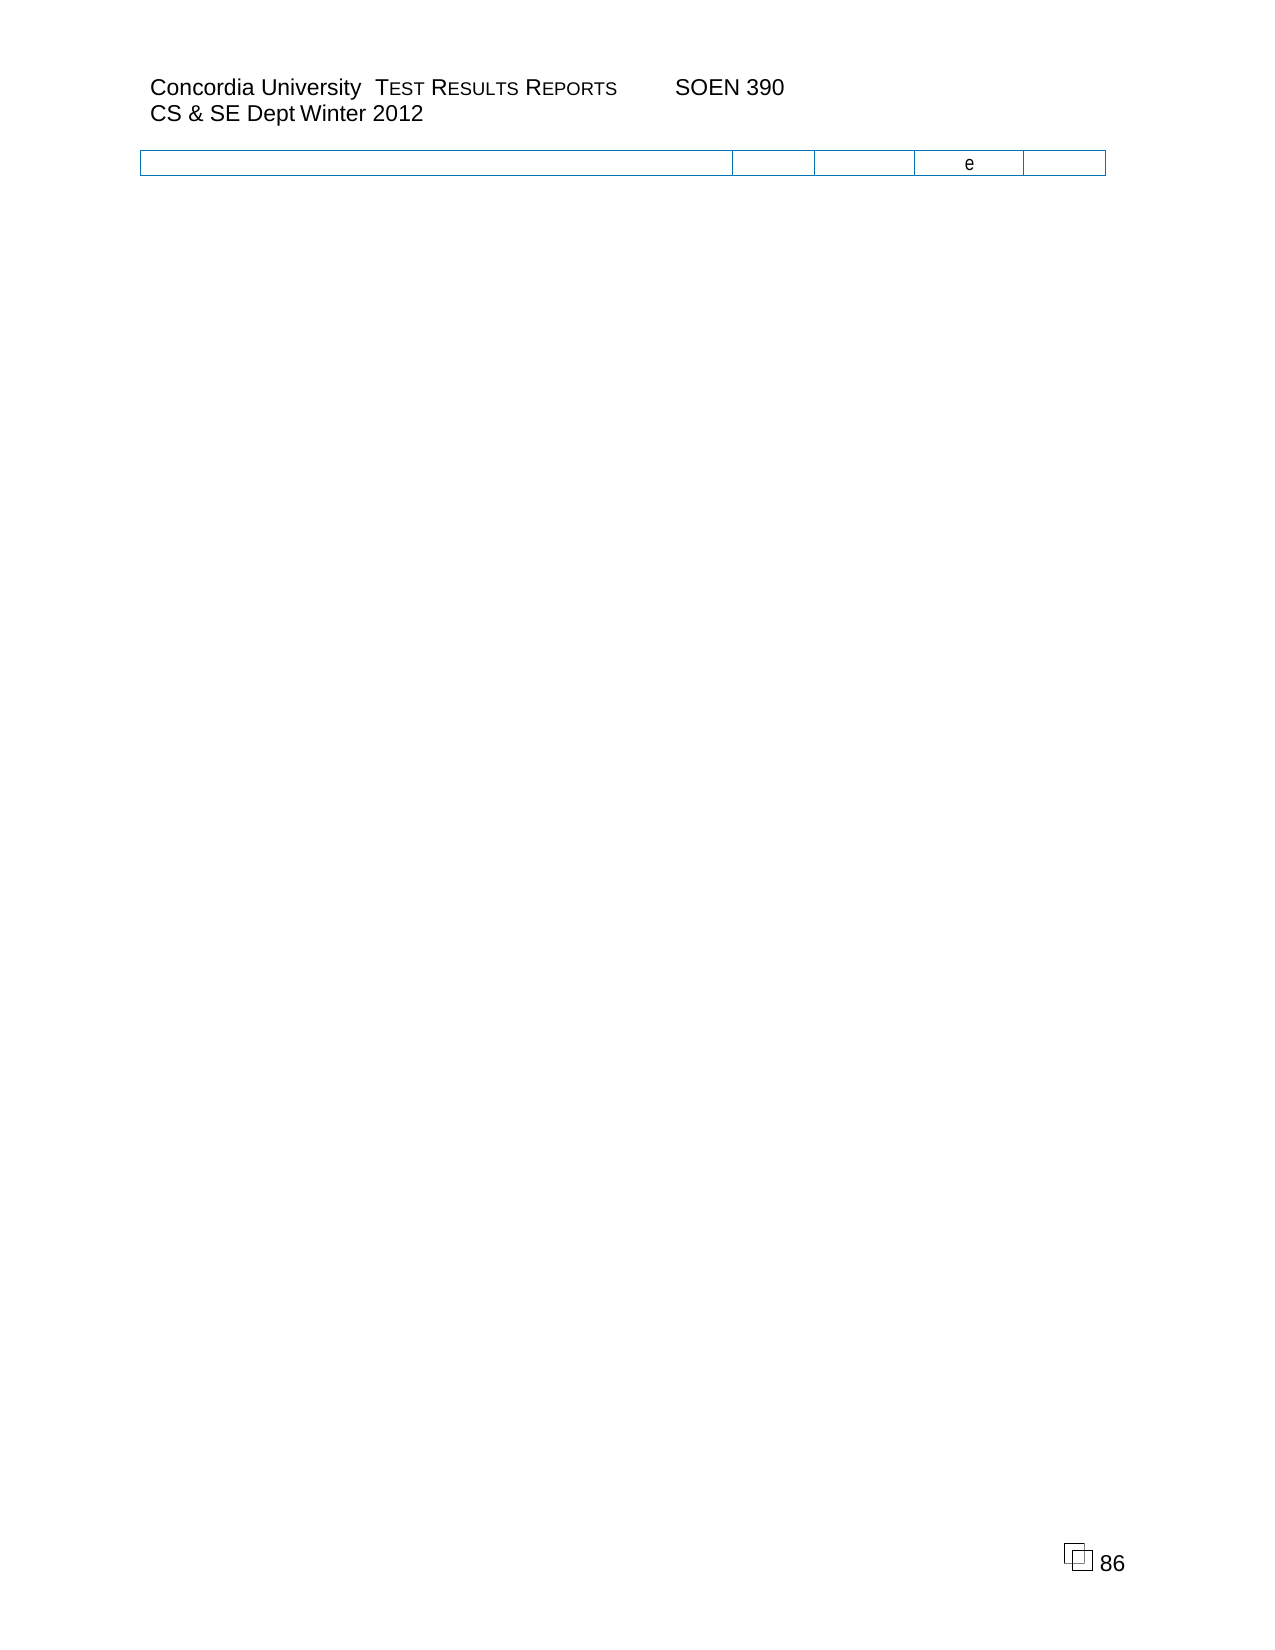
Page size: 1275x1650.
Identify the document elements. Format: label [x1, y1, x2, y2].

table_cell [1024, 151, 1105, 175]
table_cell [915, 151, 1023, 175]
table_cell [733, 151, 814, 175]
picture [1062, 1541, 1094, 1572]
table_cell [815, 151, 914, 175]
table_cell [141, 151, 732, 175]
